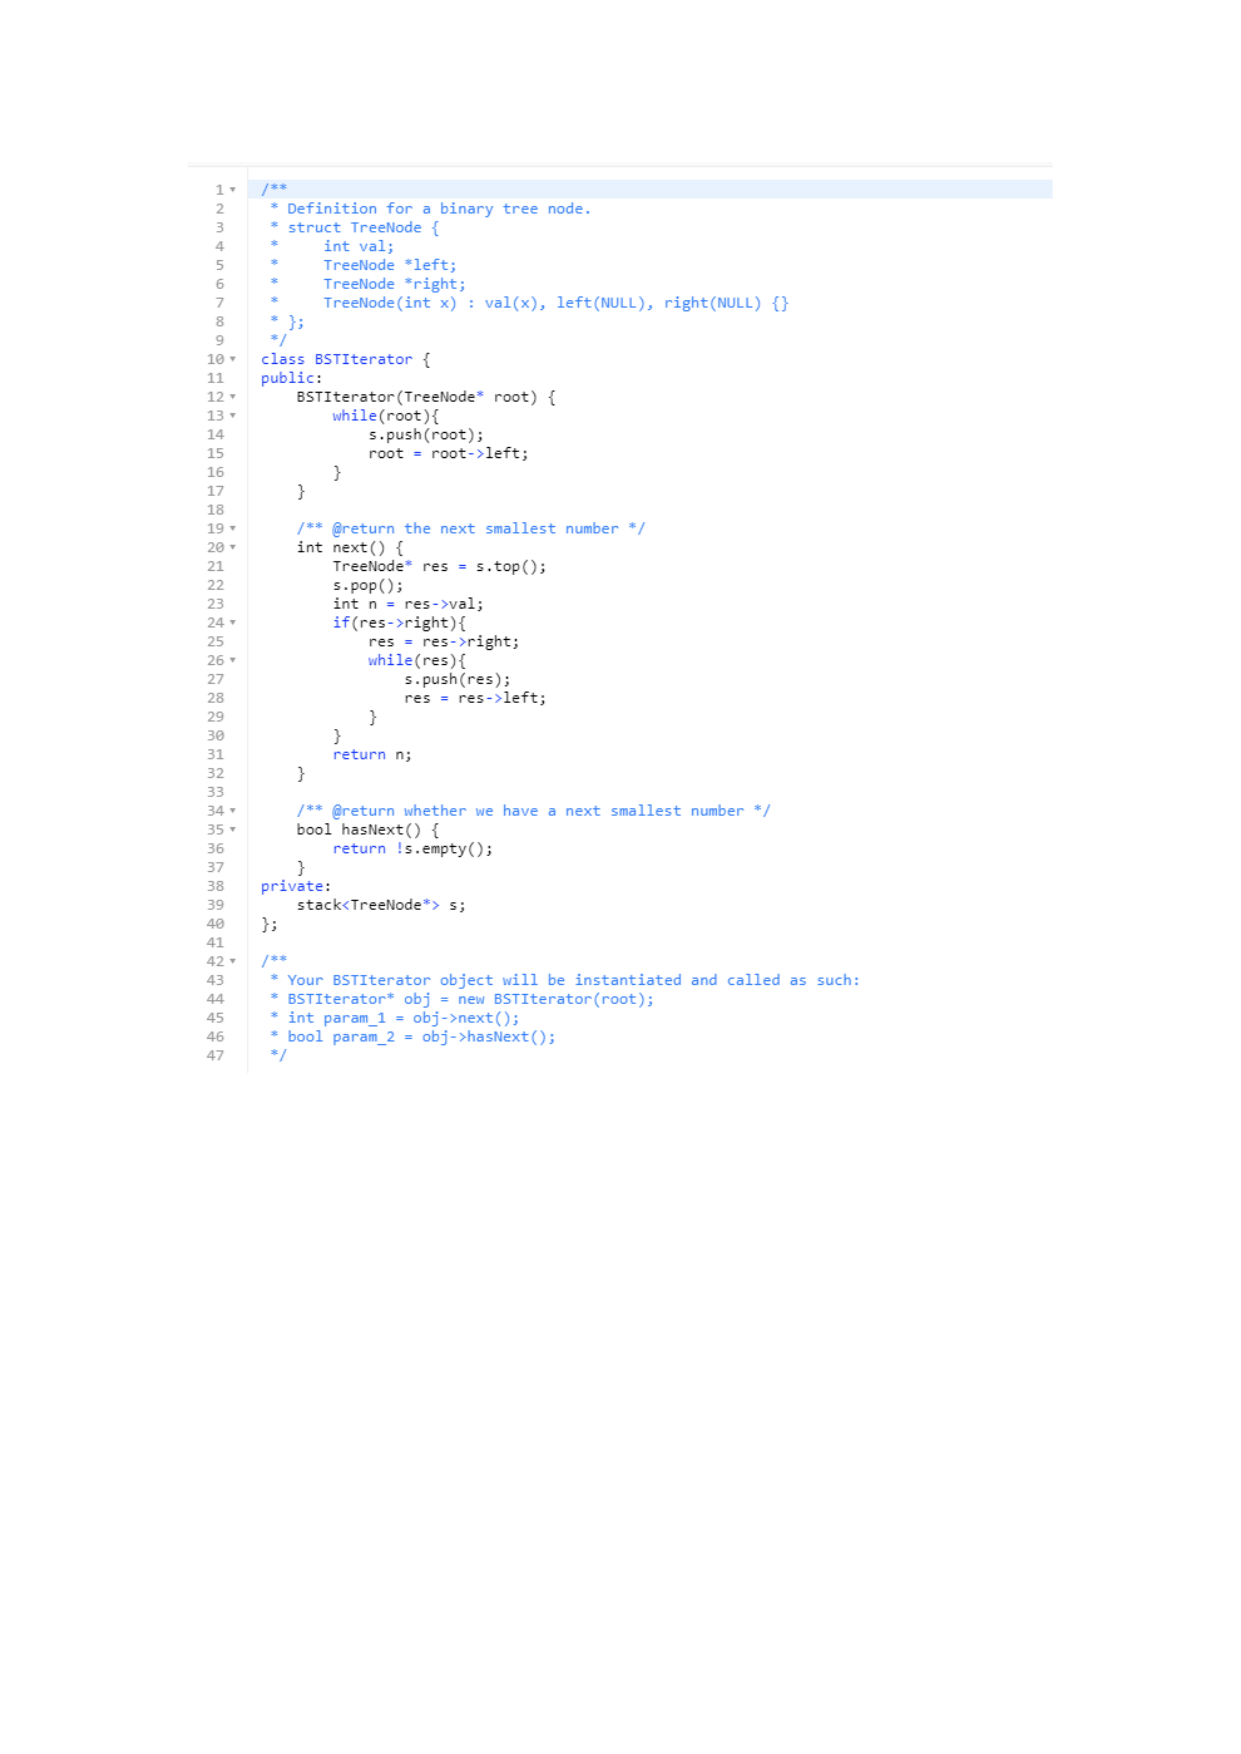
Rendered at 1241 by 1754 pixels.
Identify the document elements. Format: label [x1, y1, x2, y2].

picture [187, 162, 1053, 1073]
